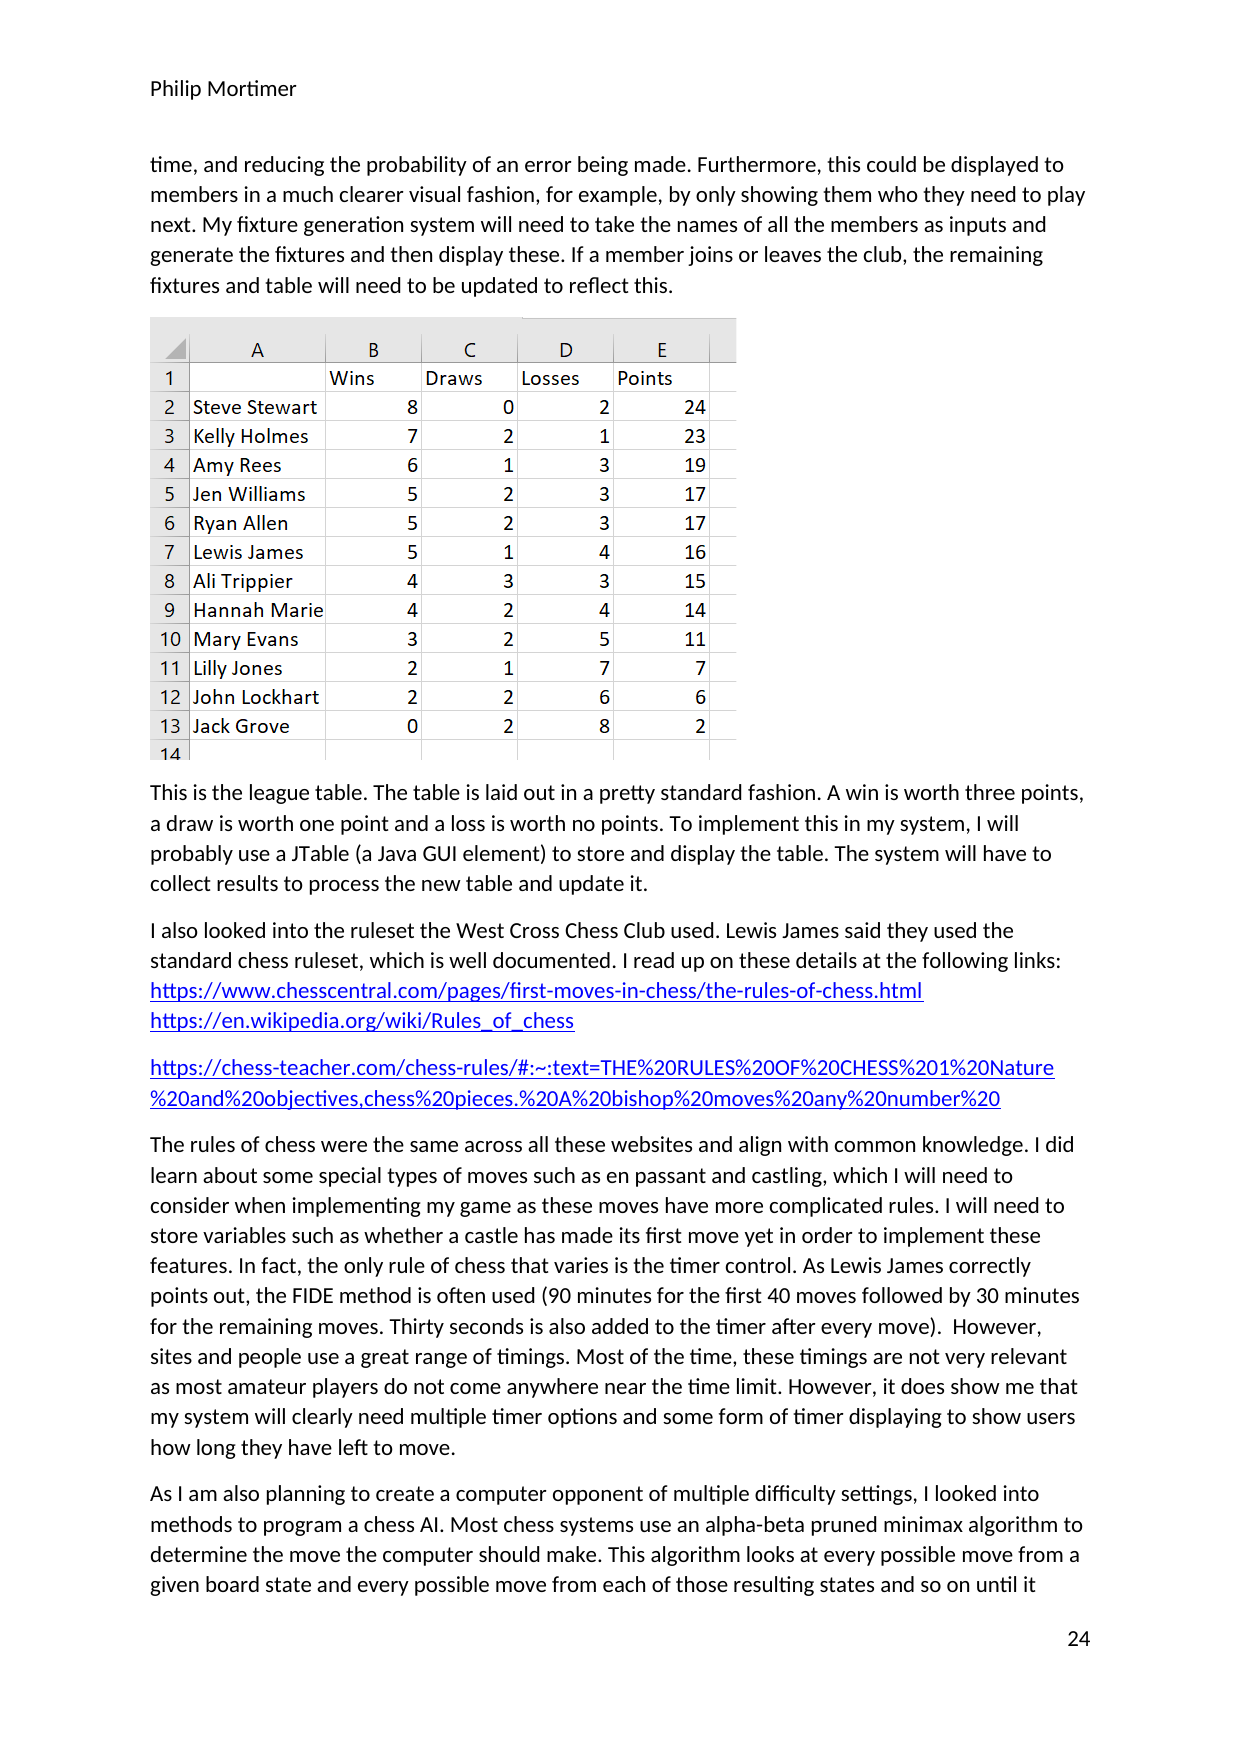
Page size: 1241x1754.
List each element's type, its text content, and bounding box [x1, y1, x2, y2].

text This is the league table. The table is laid out in a pretty standard fashion. A win is worth three points, a draw is worth one point and a loss is worth no points. To implement this in my system, I will probably use a JTable (a Java GUI element) to store and display the table. The system will have to collect results to process the new table and update it. [150, 778, 1090, 897]
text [150, 1479, 1090, 1598]
text The rules of chess were the same across all these websites and align with common knowledge. I did learn about some special types of moves such as en passant and castling, which I will need to consider when implementing my game as these moves have more complicated rules. I will need to store variables such as whether a castle has made its first move yet in order to implement these features. In fact, the only rule of chess that varies is the timer control. As Lewis James correctly points out, the FIDE method is often used (90 minutes for the first 40 moves followed by 30 minutes for the remaining moves. Thirty seconds is also added to the timer after every move). However, sites and people use a great range of timings. Most of the time, these timings are not very relevant as most amateur players do not come anywhere near the time limit. However, it does show me that my system will clearly need multiple timer options and some form of timer displaying to show users how long they have left to move. [150, 1131, 1090, 1461]
text I also looked into the ruleset the West Cross Chess Club used. Lewis James said they used the standard chess ruleset, which is well documented. I read up on these details at the following links: https://www.chesscentral.com/pages/first-moves-in-chess/the-rules-of-chess.html https://en.wikipedia.org/wiki/Rules_of_chess [150, 916, 1090, 1035]
picture [150, 317, 737, 760]
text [150, 150, 1090, 299]
text https://chess-teacher.com/chess-rules/#:~:text=THE%20RULES%20OF%20CHESS%201%20Nature%20and%20objectives,chess%20pieces.%20A%20bishop%20moves%20any%20number%20 [150, 1053, 1090, 1112]
